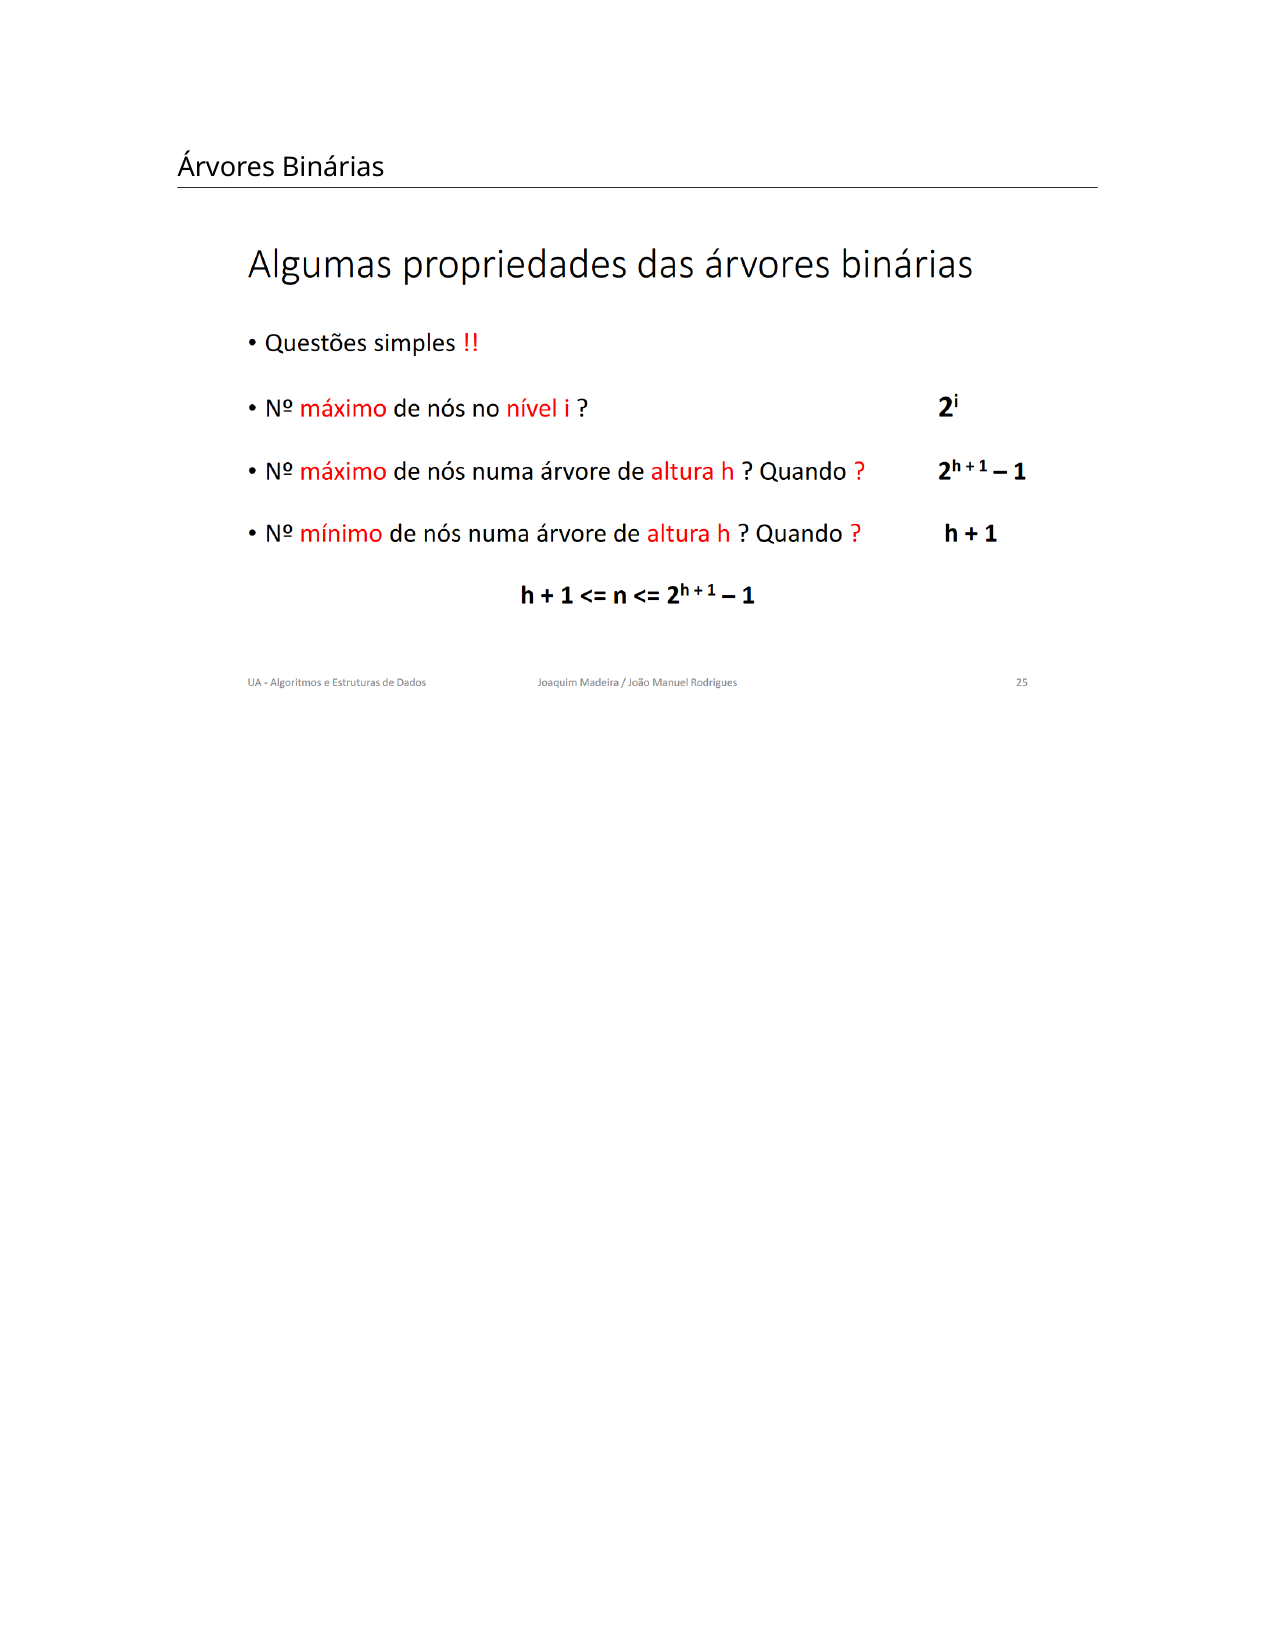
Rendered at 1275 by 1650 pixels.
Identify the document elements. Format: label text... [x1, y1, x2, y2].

picture [177, 187, 1098, 705]
subtitle Árvores Binárias [177, 148, 1098, 184]
